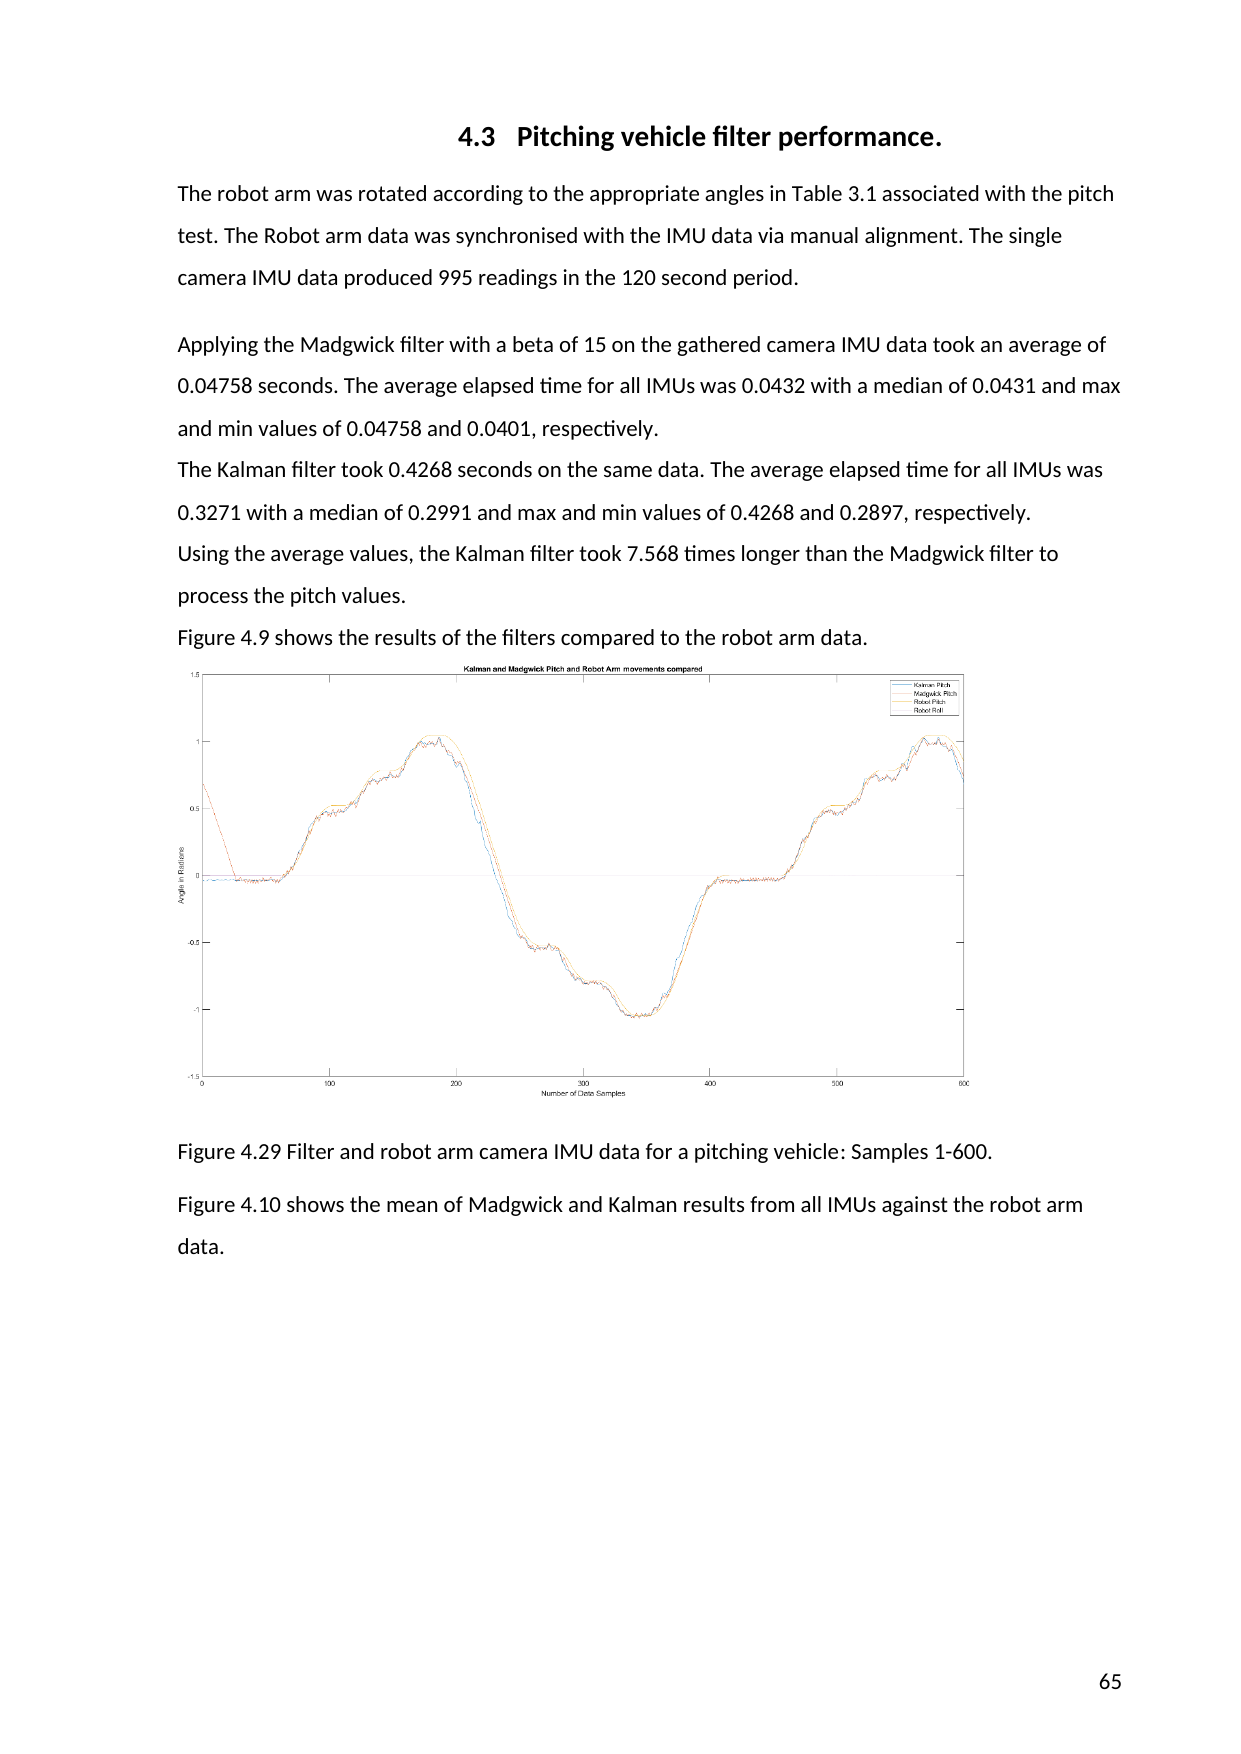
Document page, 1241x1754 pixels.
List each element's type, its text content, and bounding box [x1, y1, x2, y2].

text The robot arm was rotated according to the appropriate angles in Table 3.1 associated with the pitch test. The Robot arm data was synchronised with the IMU data via manual alignment. The single camera IMU data produced 995 readings in the 120 second period. [177, 179, 1122, 291]
text Figure 4.10 shows the mean of Madgwick and Kalman results from all IMUs against the robot arm data. [177, 1190, 1122, 1260]
subtitle Pitching vehicle filter performance. [458, 118, 1122, 154]
picture [177, 665, 970, 1098]
